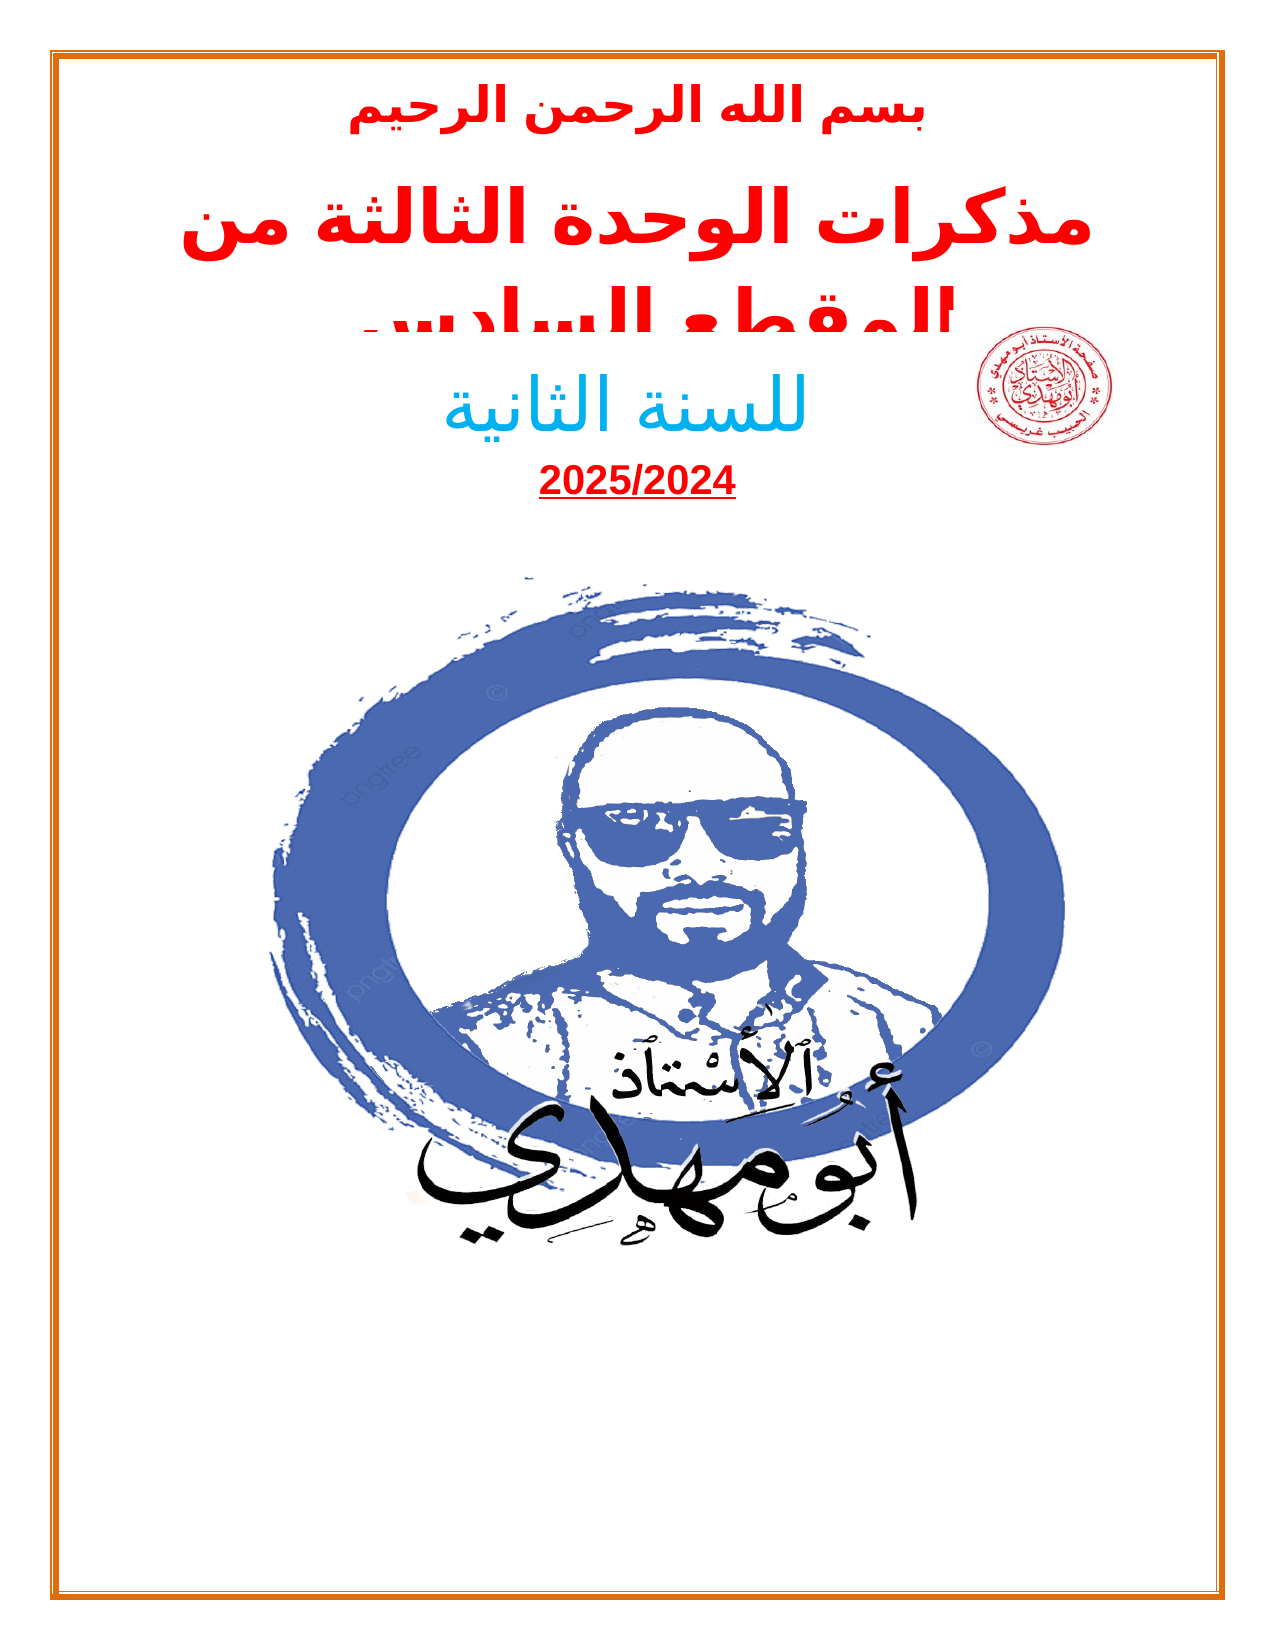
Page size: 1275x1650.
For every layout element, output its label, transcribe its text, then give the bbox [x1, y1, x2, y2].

picture [138, 531, 1137, 1266]
picture [974, 324, 1114, 447]
text بسم الله الرحمن الرحيم [75, 75, 1200, 132]
text 2025/2024 [75, 456, 1200, 503]
